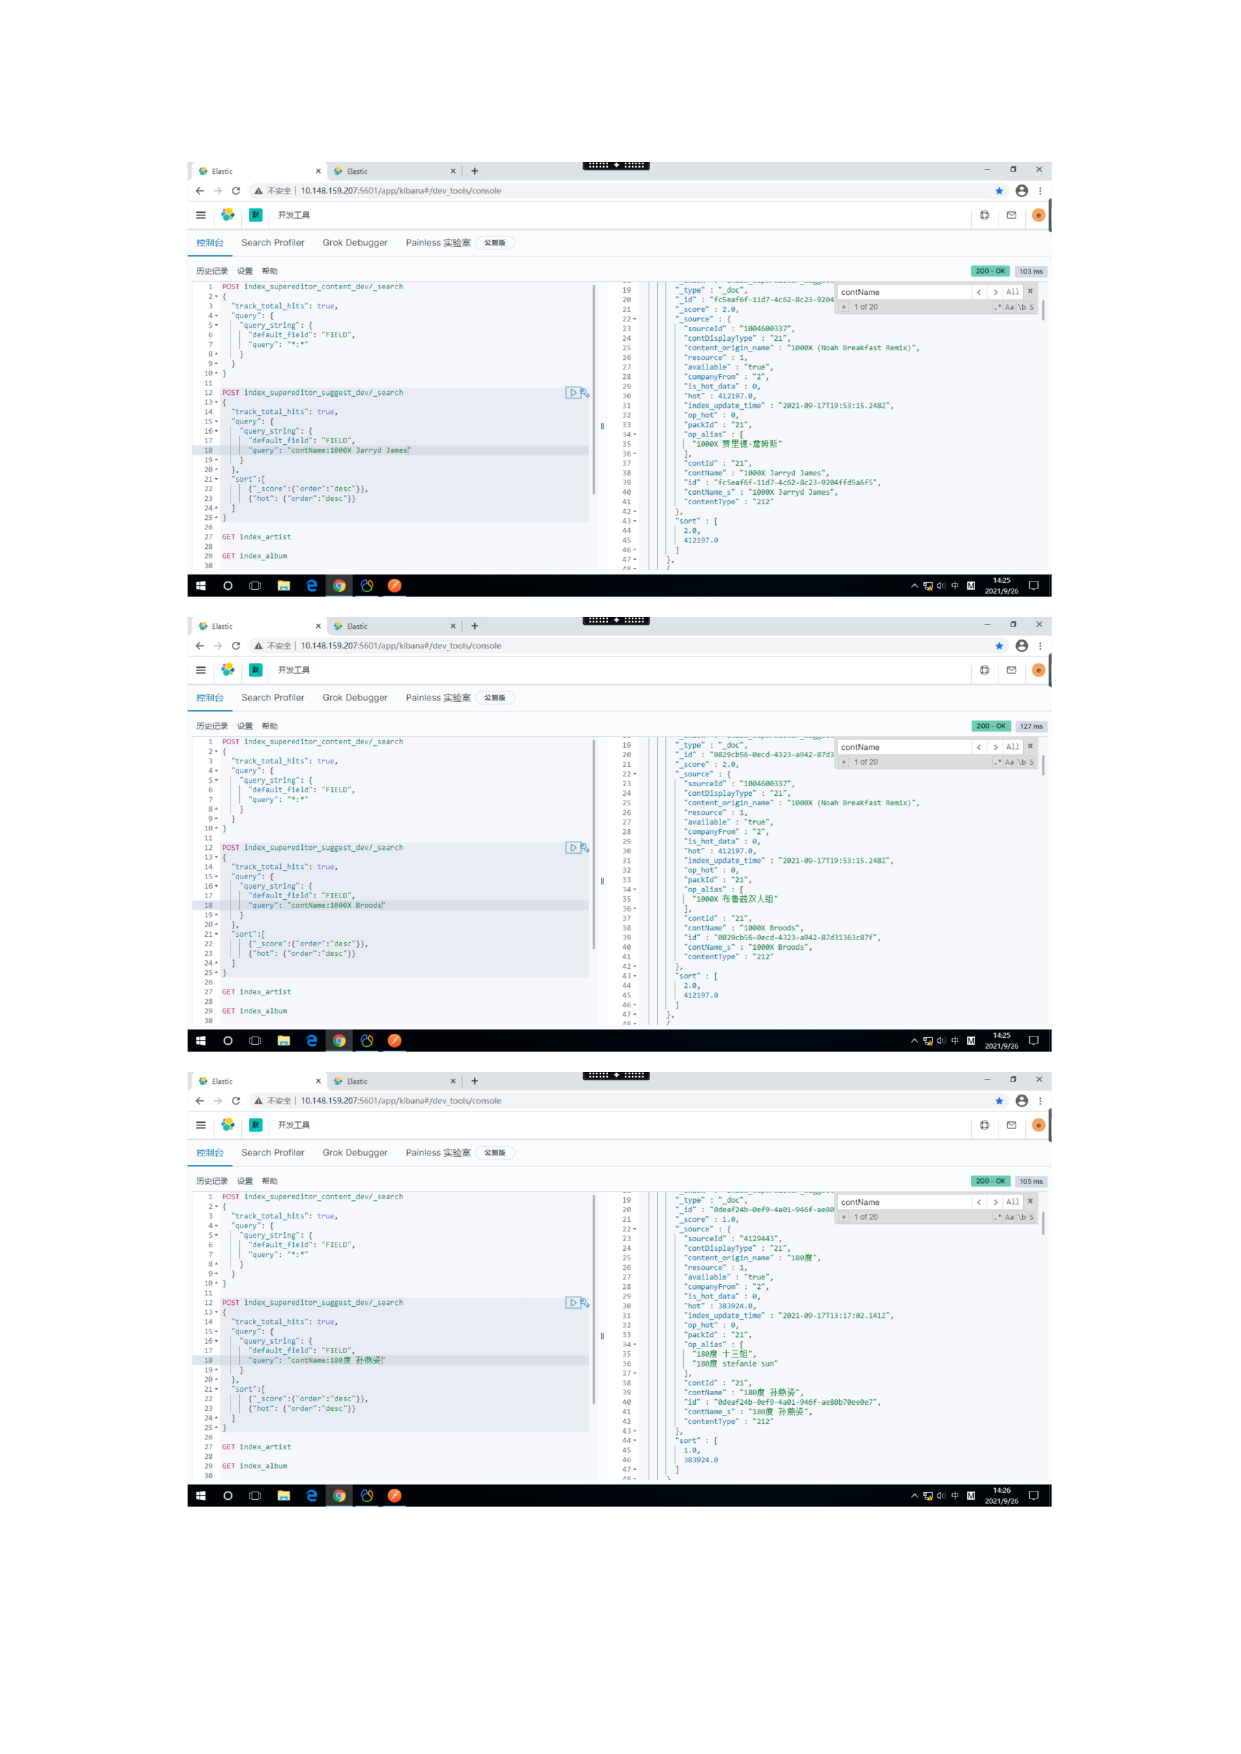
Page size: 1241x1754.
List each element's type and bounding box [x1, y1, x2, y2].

picture [187, 1072, 1052, 1507]
picture [187, 162, 1052, 597]
picture [187, 617, 1052, 1052]
